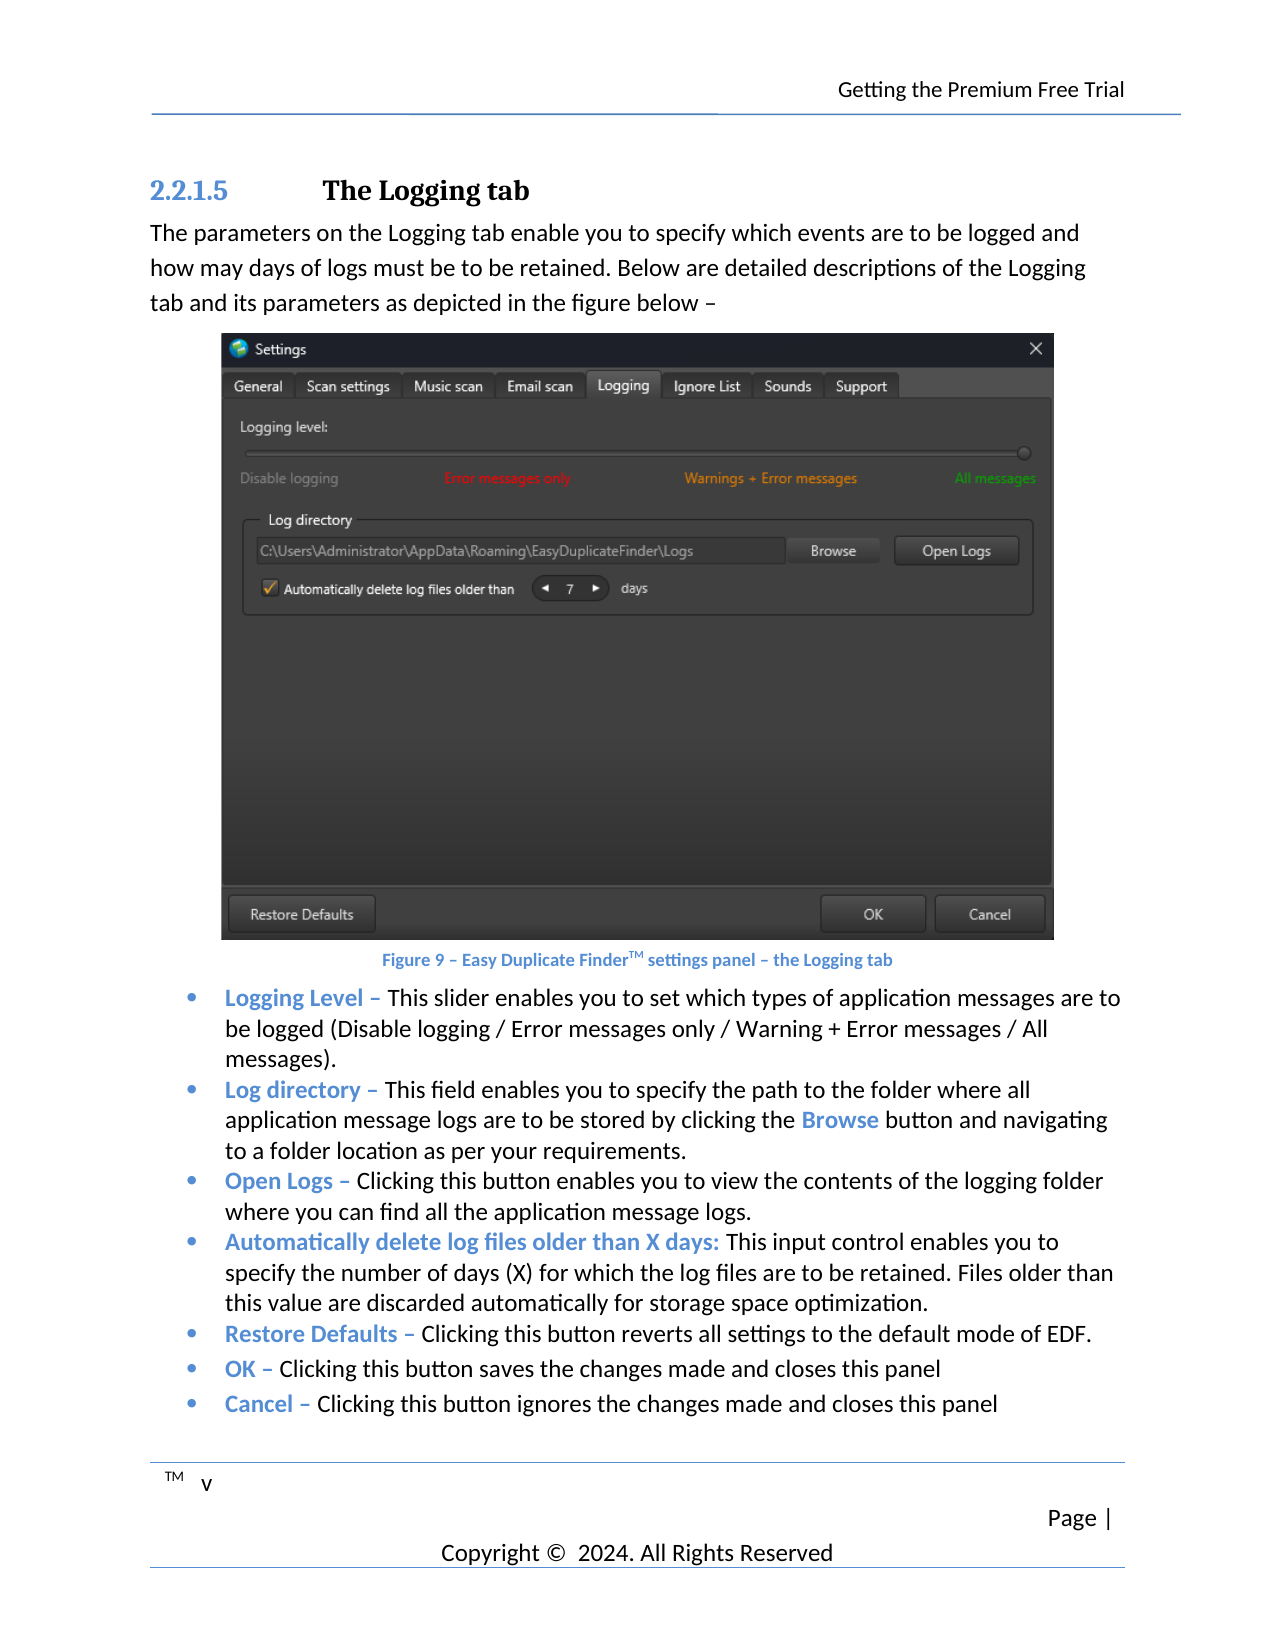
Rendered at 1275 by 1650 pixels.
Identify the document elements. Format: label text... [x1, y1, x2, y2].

list Automatically delete log files older than X days: This input control enables you to specify the number of days (X) for which the log files are to be retained. Files older than this value are discarded automatically for storage space optimization. [187, 1226, 1125, 1318]
subtitle The Logging tab [150, 174, 1125, 208]
list OK – Clicking this button saves the changes made and closes this panel [187, 1353, 1125, 1383]
text Figure 9 – Easy Duplicate FinderTM settings panel – the Logging tab [150, 948, 1125, 971]
list Restore Defaults – Clicking this button reverts all settings to the default mode of EDF. [187, 1318, 1125, 1348]
list Open Logs – Clicking this button enables you to view the contents of the logging folder where you can find all the application message logs. [187, 1165, 1125, 1226]
list Cancel – Clicking this button ignores the changes made and closes this panel [187, 1388, 1125, 1418]
picture [221, 333, 1054, 940]
list Log directory – This field enables you to specify the path to the folder where all application message logs are to be stored by clicking the Browse button and navigating to a folder location as per your requirements. [187, 1074, 1125, 1165]
text The parameters on the Logging tab enable you to specify which events are to be logged and how may days of logs must be to be retained. Below are detailed descriptions of the Logging tab and its parameters as depicted in the figure below – [150, 217, 1125, 318]
list Logging Level – This slider enables you to set which types of application messages are to be logged (Disable logging / Error messages only / Warning + Error messages / All messages). [187, 982, 1125, 1074]
